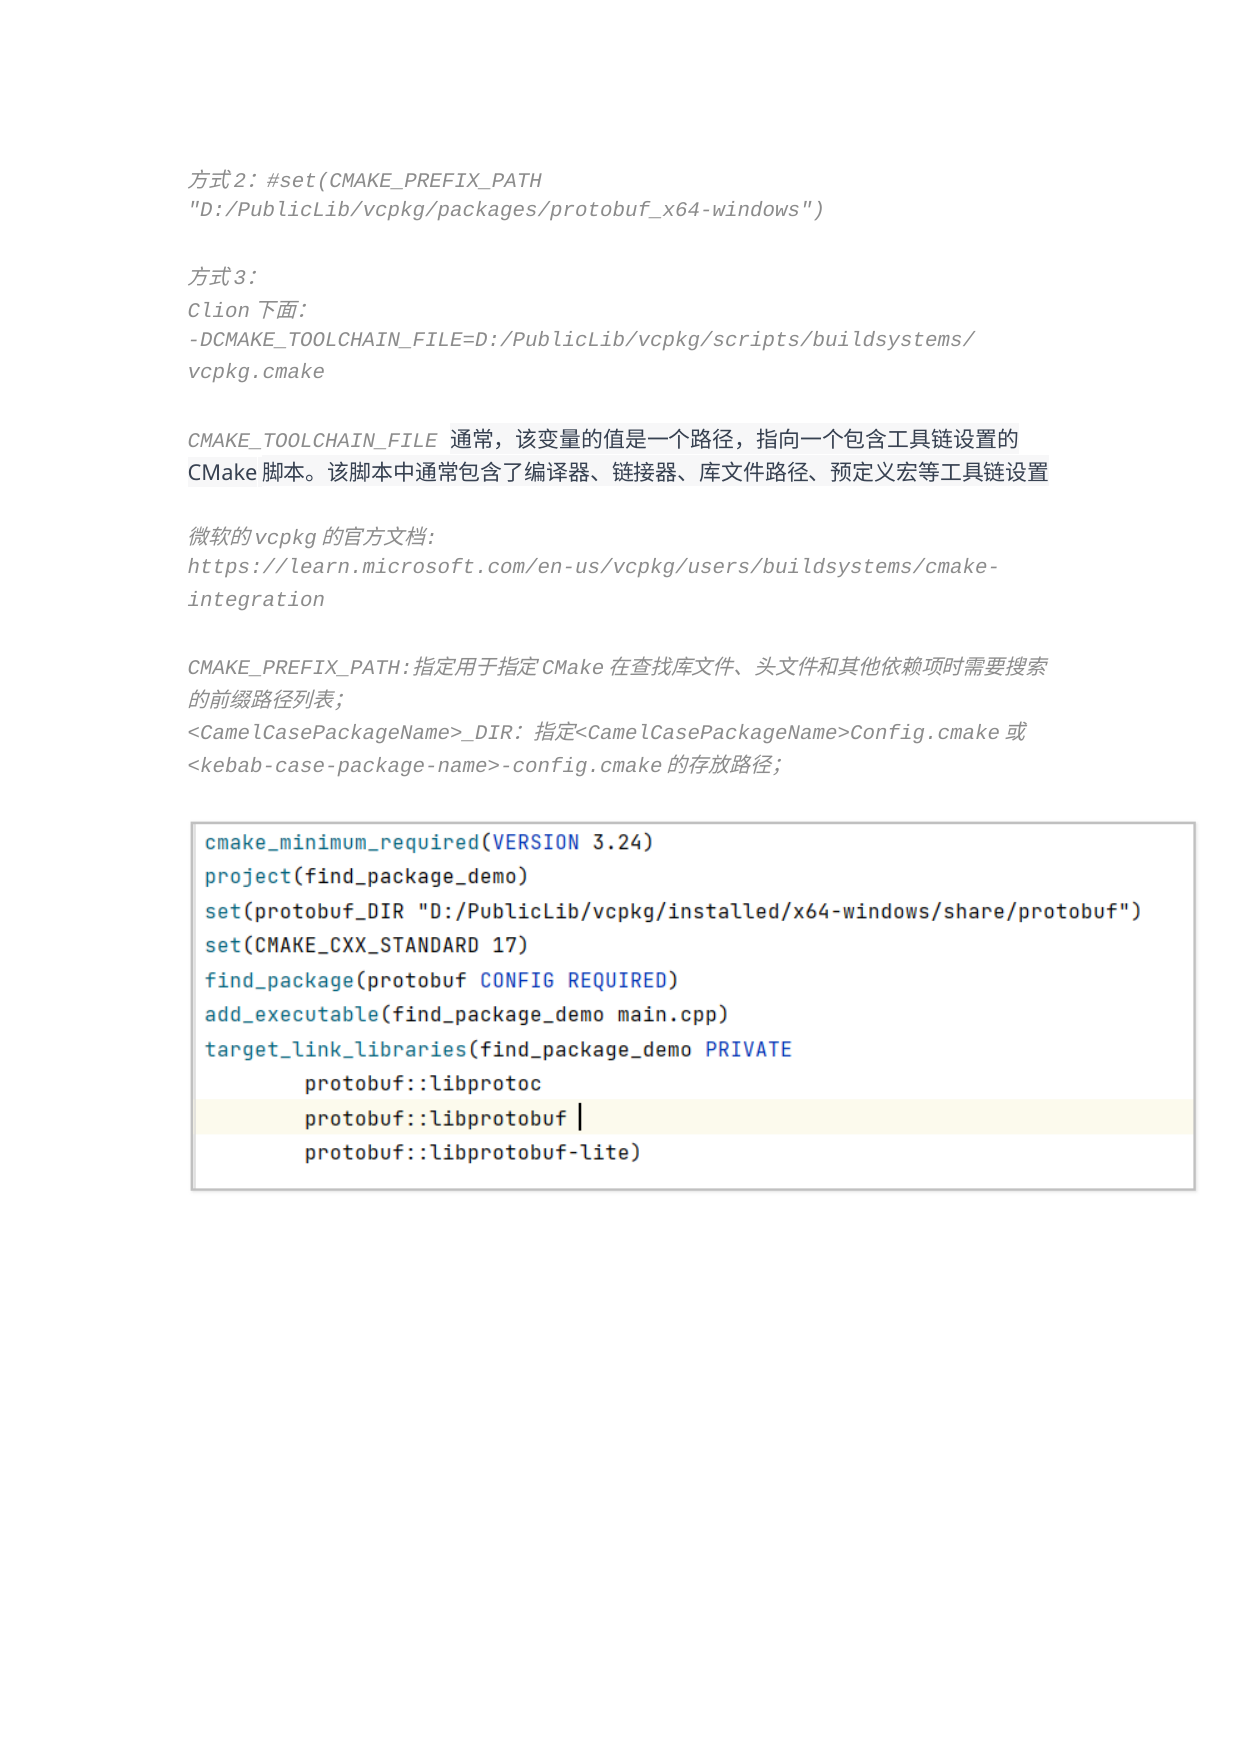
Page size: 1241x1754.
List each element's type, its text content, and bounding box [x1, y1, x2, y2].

text 方式3： [187, 259, 1053, 292]
text https://learn.microsoft.com/en-us/vcpkg/users/buildsystems/cmake-integration [187, 552, 1053, 617]
text CMAKE_TOOLCHAIN_FILE 通常，该变量的值是一个路径，指向一个包含工具链设置的CMake脚本。该脚本中通常包含了编译器、链接器、库文件路径、预定义宏等工具链设置 [187, 422, 1053, 487]
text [187, 162, 1053, 227]
text Clion下面： [187, 292, 1053, 324]
text <CamelCasePackageName>_DIR：指定<CamelCasePackageName>Config.cmake或<kebab-case-package-name>-config.cmake的存放路径； [187, 714, 1053, 779]
picture [187, 818, 1200, 1196]
text CMAKE_PREFIX_PATH:指定用于指定CMake在查找库文件、头文件和其他依赖项时需要搜索的前缀路径列表； [187, 649, 1053, 714]
text 微软的vcpkg的官方文档: [187, 519, 1053, 552]
text -DCMAKE_TOOLCHAIN_FILE=D:/PublicLib/vcpkg/scripts/buildsystems/vcpkg.cmake [187, 324, 1053, 389]
